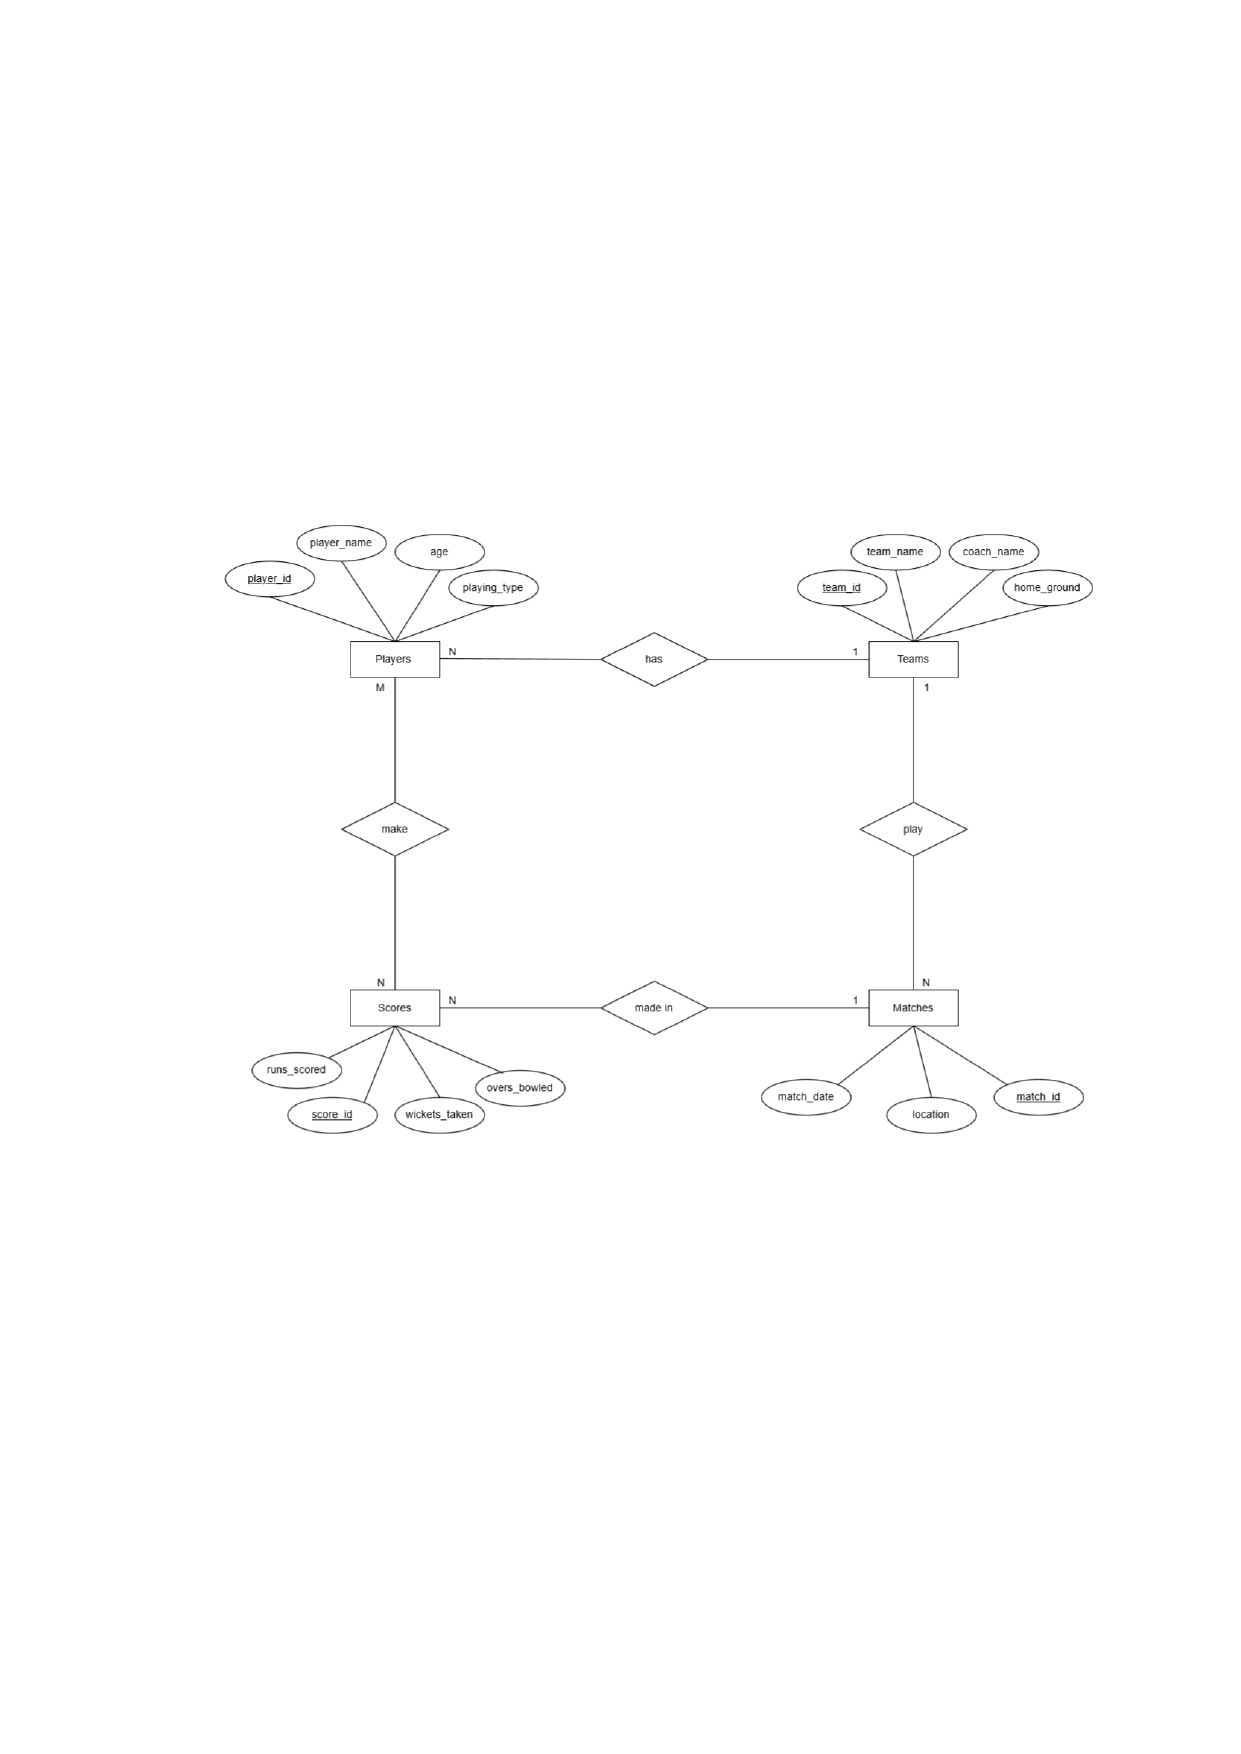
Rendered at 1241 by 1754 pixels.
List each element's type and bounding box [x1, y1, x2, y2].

picture [201, 499, 1135, 1177]
